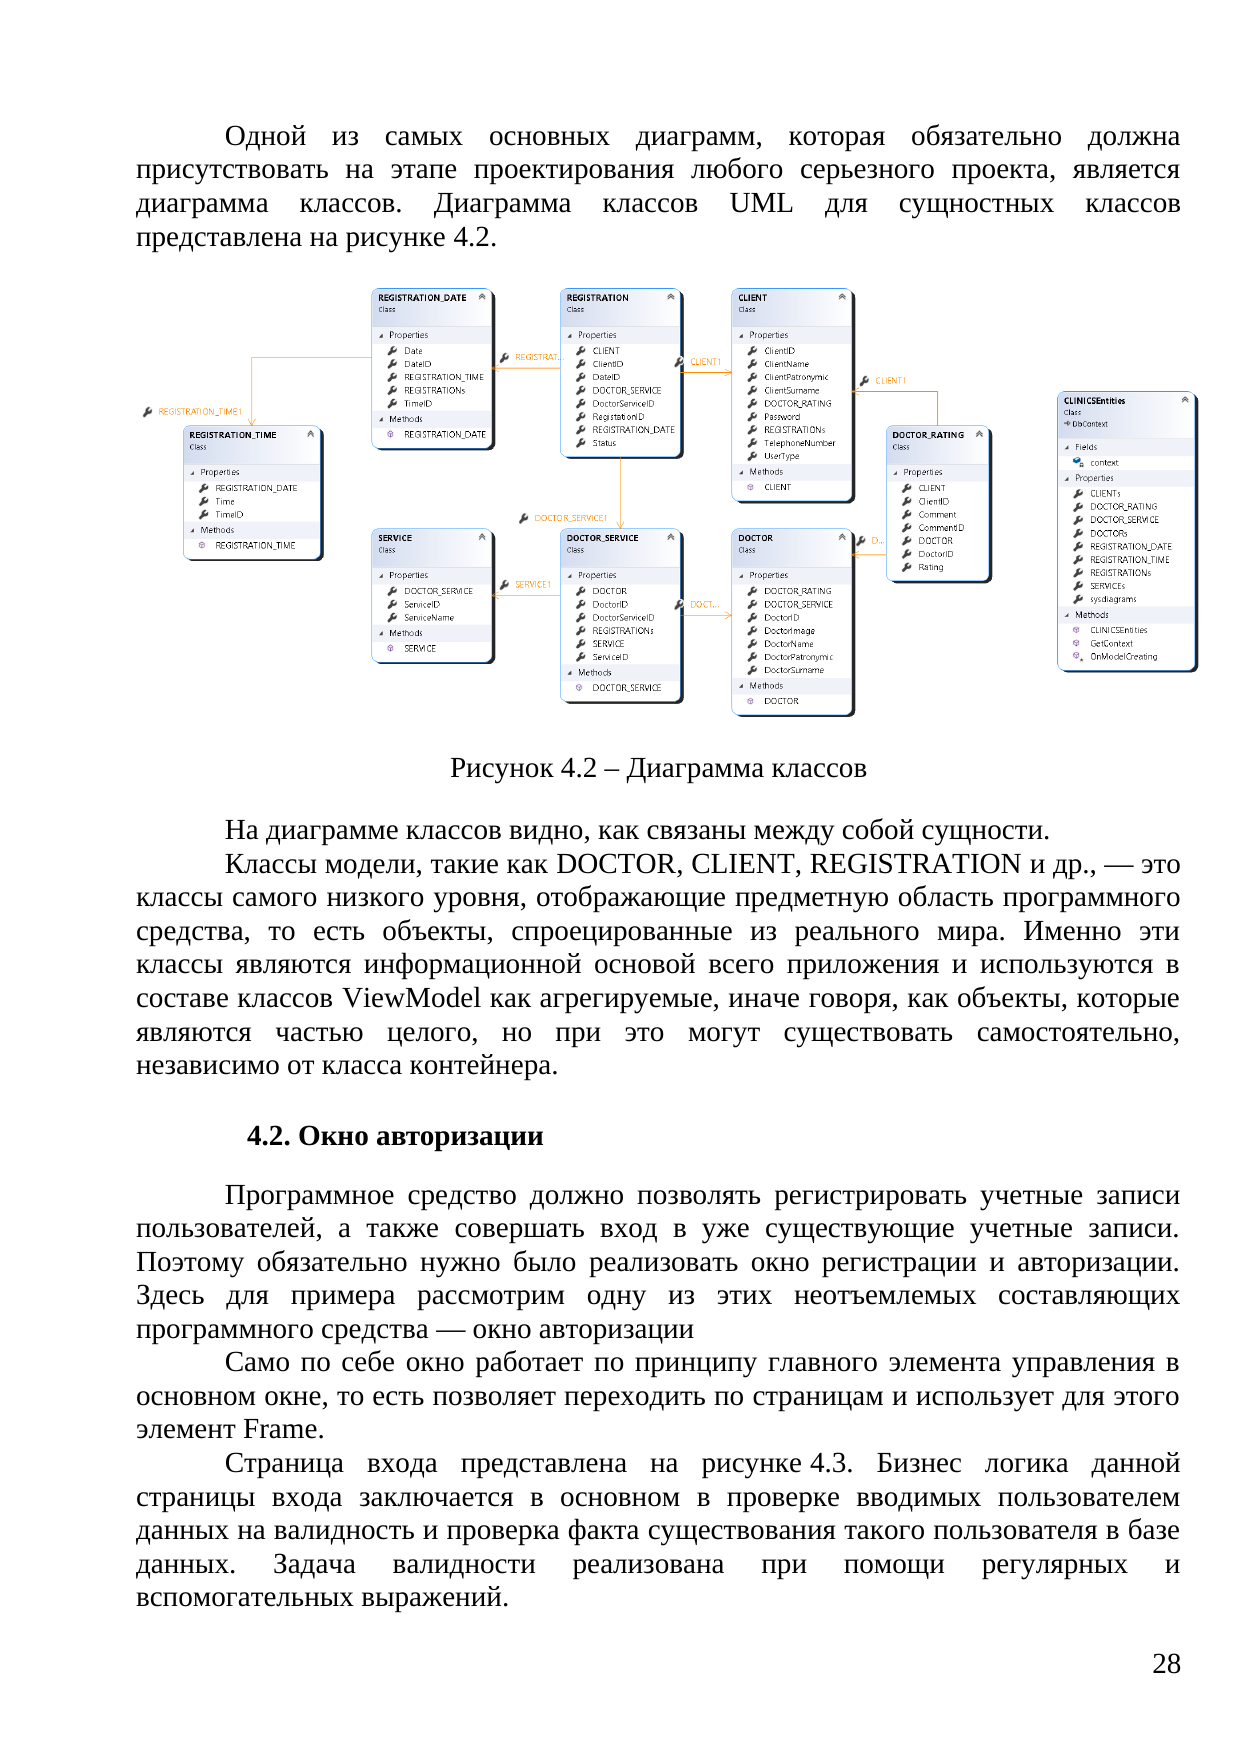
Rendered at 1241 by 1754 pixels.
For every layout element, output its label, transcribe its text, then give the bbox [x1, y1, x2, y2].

text На диаграмме классов видно, как связаны между собой сущности. [136, 812, 1181, 846]
text Само по себе окно работает по принципу главного элемента управления в основном окне, то есть позволяет переходить по страницам и использует для этого элемент Frame. [136, 1344, 1181, 1445]
text Рисунок 4.2 – Диаграмма классов [136, 750, 1181, 783]
text Одной из самых основных диаграмм, которая обязательно должна присутствовать на этапе проектирования любого серьезного проекта, является диаграмма классов. Диаграмма классов UML для сущностных классов представлена на рисунке 4.2. [136, 118, 1181, 252]
text Программное средство должно позволять регистрировать учетные записи пользователей, а также совершать вход в уже существующие учетные записи. Поэтому обязательно нужно было реализовать окно регистрации и авторизации. Здесь для примера рассмотрим одну из этих неотъемлемых составляющих программного средства — окно авторизации [136, 1177, 1181, 1344]
picture [135, 281, 1201, 721]
subtitle Окно авторизации [173, 1118, 1181, 1152]
text Страница входа представлена на рисунке 4.3. Бизнес логика данной страницы входа заключается в основном в проверке вводимых пользователем данных на валидность и проверка факта существования такого пользователя в базе данных. Задача валидности реализована при помощи регулярных и вспомогательных выражений. [136, 1445, 1181, 1613]
text Классы модели, такие как DOCTOR, CLIENT, REGISTRATION и др., — это классы самого низкого уровня, отображающие предметную область программного средства, то есть объекты, спроецированные из реального мира. Именно эти классы являются информационной основой всего приложения и используются в составе классов ViewModel как агрегируемые, иначе говоря, как объекты, которые являются частью целого, но при это могут существовать самостоятельно, независимо от класса контейнера. [136, 846, 1181, 1081]
